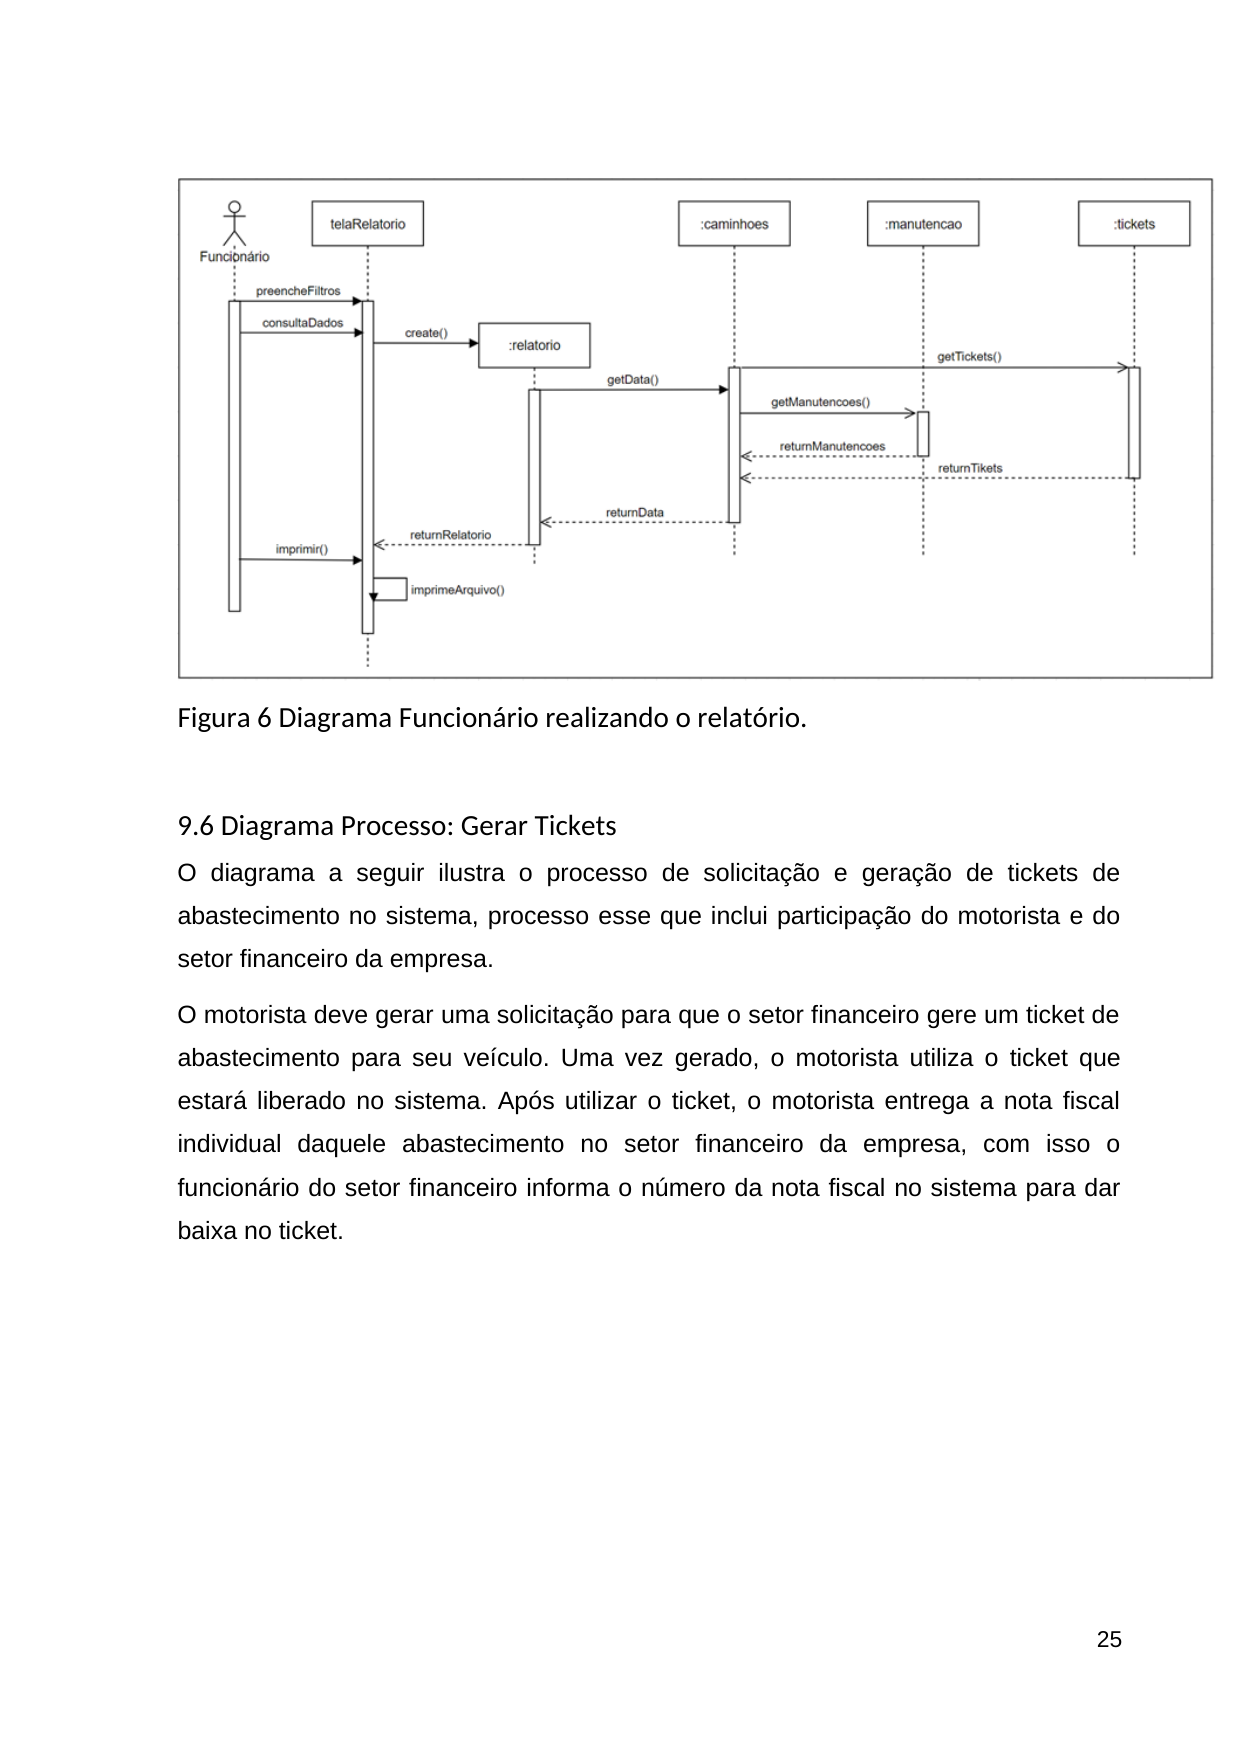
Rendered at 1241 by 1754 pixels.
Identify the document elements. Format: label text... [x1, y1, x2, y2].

text O motorista deve gerar uma solicitação para que o setor financeiro gere um ticket de abastecimento para seu veículo. Uma vez gerado, o motorista utiliza o ticket que estará liberado no sistema. Após utilizar o ticket, o motorista entrega a nota fiscal individual daquele abastecimento no setor financeiro da empresa, com isso o funcionário do setor financeiro informa o número da nota fiscal no sistema para dar baixa no ticket. [177, 1000, 1122, 1244]
text Figura 6 Diagrama Funcionário realizando o relatório. [177, 681, 1122, 734]
text O diagrama a seguir ilustra o processo de solicitação e geração de tickets de abastecimento no sistema, processo esse que inclui participação do motorista e do setor financeiro da empresa. [177, 858, 1122, 973]
picture [177, 177, 1215, 681]
text 9.6 Diagrama Processo: Gerar Tickets [177, 807, 1122, 843]
